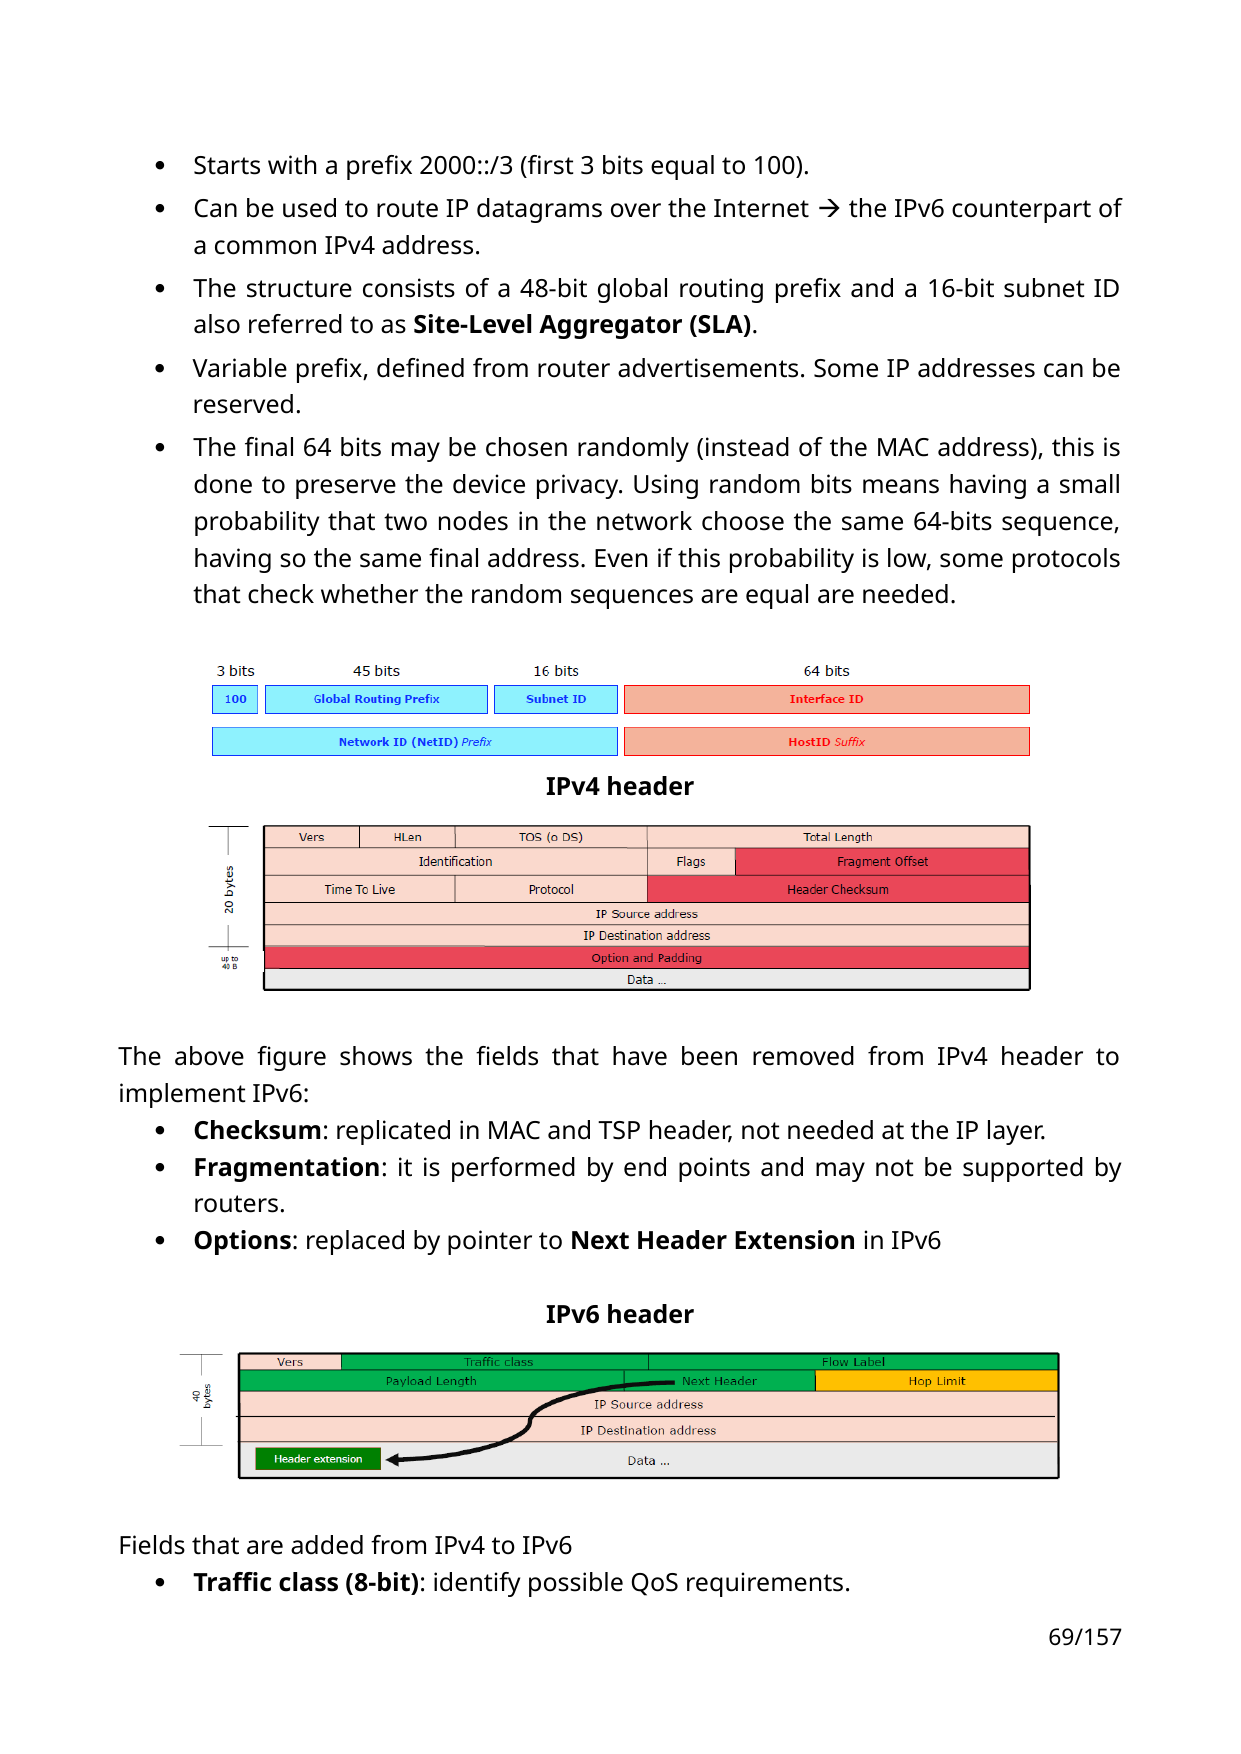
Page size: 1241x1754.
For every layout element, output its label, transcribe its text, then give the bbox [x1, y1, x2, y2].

text IPv4 header [118, 769, 1122, 803]
picture [199, 650, 1041, 767]
list The final 64 bits may be chosen randomly (instead of the MAC address), this is done to preserve the device privacy. Using random bits means having a small probability that two nodes in the network choose the same 64-bits sequence, having so the same final address. Even if this probability is low, some protocols that check whether the random sequences are equal are needed. [156, 430, 1122, 611]
list Traffic class (8-bit): identify possible QoS requirements. [156, 1564, 1122, 1599]
list Options: replaced by pointer to Next Header Extension in IPv6 [156, 1223, 1122, 1257]
list Checksum: replicated in MAC and TSP header, not needed at the IP layer. [156, 1112, 1122, 1147]
text Fields that are added from IPv4 to IPv6 [118, 1528, 1122, 1562]
list Variable prefix, defined from router advertisements. Some IP addresses can be reserved. [155, 350, 1122, 421]
list Starts with a prefix 2000::/3 (first 3 bits equal to 100). [156, 148, 1122, 182]
picture [171, 1339, 1070, 1489]
list Fragmentation: it is performed by end points and may not be supported by routers. [156, 1149, 1122, 1220]
text The above figure shows the fields that have been removed from IPv4 header to implement IPv6: [118, 1039, 1122, 1110]
text IPv6 header [118, 1296, 1122, 1330]
picture [200, 811, 1040, 1000]
list The structure consists of a 48-bit global routing prefix and a 16-bit subnet ID also referred to as Site-Level Aggregator (SLA). [156, 270, 1122, 341]
list Can be used to route IP datagrams over the Internet the IPv6 counterpart of a common IPv4 address. [156, 191, 1122, 261]
